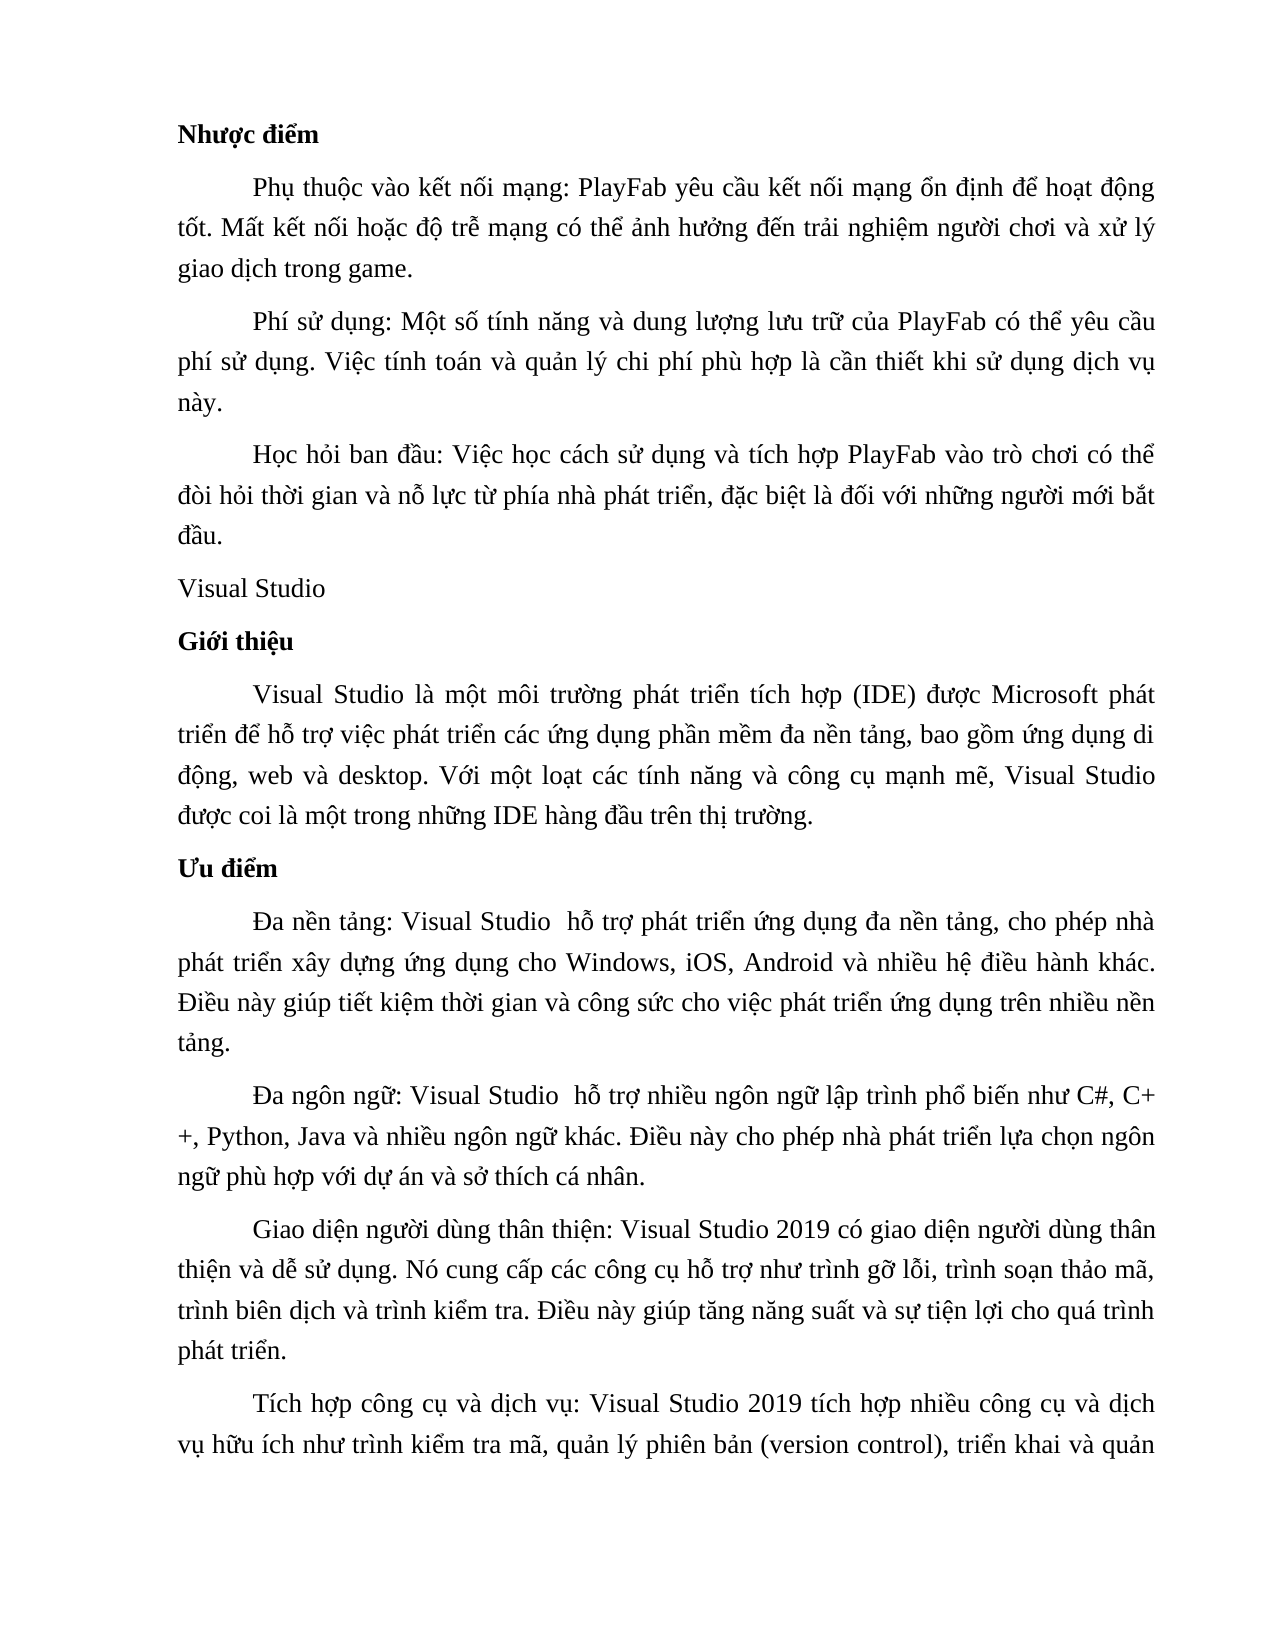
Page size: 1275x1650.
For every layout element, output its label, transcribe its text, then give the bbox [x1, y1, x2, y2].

text Visual Studio là một môi trường phát triển tích hợp (IDE) được Microsoft phát triển để hỗ trợ việc phát triển các ứng dụng phần mềm đa nền tảng, bao gồm ứng dụng di động, web và desktop. Với một loạt các tính năng và công cụ mạnh mẽ, Visual Studio được coi là một trong những IDE hàng đầu trên thị trường. [177, 678, 1157, 831]
text Visual Studio [177, 572, 1157, 603]
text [177, 1387, 1157, 1459]
text Nhược điểm [177, 118, 1157, 149]
text Giao diện người dùng thân thiện: Visual Studio 2019 có giao diện người dùng thân thiện và dễ sử dụng. Nó cung cấp các công cụ hỗ trợ như trình gỡ lỗi, trình soạn thảo mã, trình biên dịch và trình kiểm tra. Điều này giúp tăng năng suất và sự tiện lợi cho quá trình phát triển. [177, 1213, 1157, 1366]
text Ưu điểm [177, 852, 1157, 883]
text Giới thiệu [177, 625, 1157, 656]
text Đa ngôn ngữ: Visual Studio hỗ trợ nhiều ngôn ngữ lập trình phổ biến như C#, C++, Python, Java và nhiều ngôn ngữ khác. Điều này cho phép nhà phát triển lựa chọn ngôn ngữ phù hợp với dự án và sở thích cá nhân. [177, 1079, 1157, 1191]
text Học hỏi ban đầu: Việc học cách sử dụng và tích hợp PlayFab vào trò chơi có thể đòi hỏi thời gian và nỗ lực từ phía nhà phát triển, đặc biệt là đối với những người mới bắt đầu. [177, 438, 1157, 551]
text Đa nền tảng: Visual Studio hỗ trợ phát triển ứng dụng đa nền tảng, cho phép nhà phát triển xây dựng ứng dụng cho Windows, iOS, Android và nhiều hệ điều hành khác. Điều này giúp tiết kiệm thời gian và công sức cho việc phát triển ứng dụng trên nhiều nền tảng. [177, 905, 1157, 1058]
text Phí sử dụng: Một số tính năng và dung lượng lưu trữ của PlayFab có thể yêu cầu phí sử dụng. Việc tính toán và quản lý chi phí phù hợp là cần thiết khi sử dụng dịch vụ này. [177, 305, 1157, 417]
text Phụ thuộc vào kết nối mạng: PlayFab yêu cầu kết nối mạng ổn định để hoạt động tốt. Mất kết nối hoặc độ trễ mạng có thể ảnh hưởng đến trải nghiệm người chơi và xử lý giao dịch trong game. [177, 171, 1157, 283]
